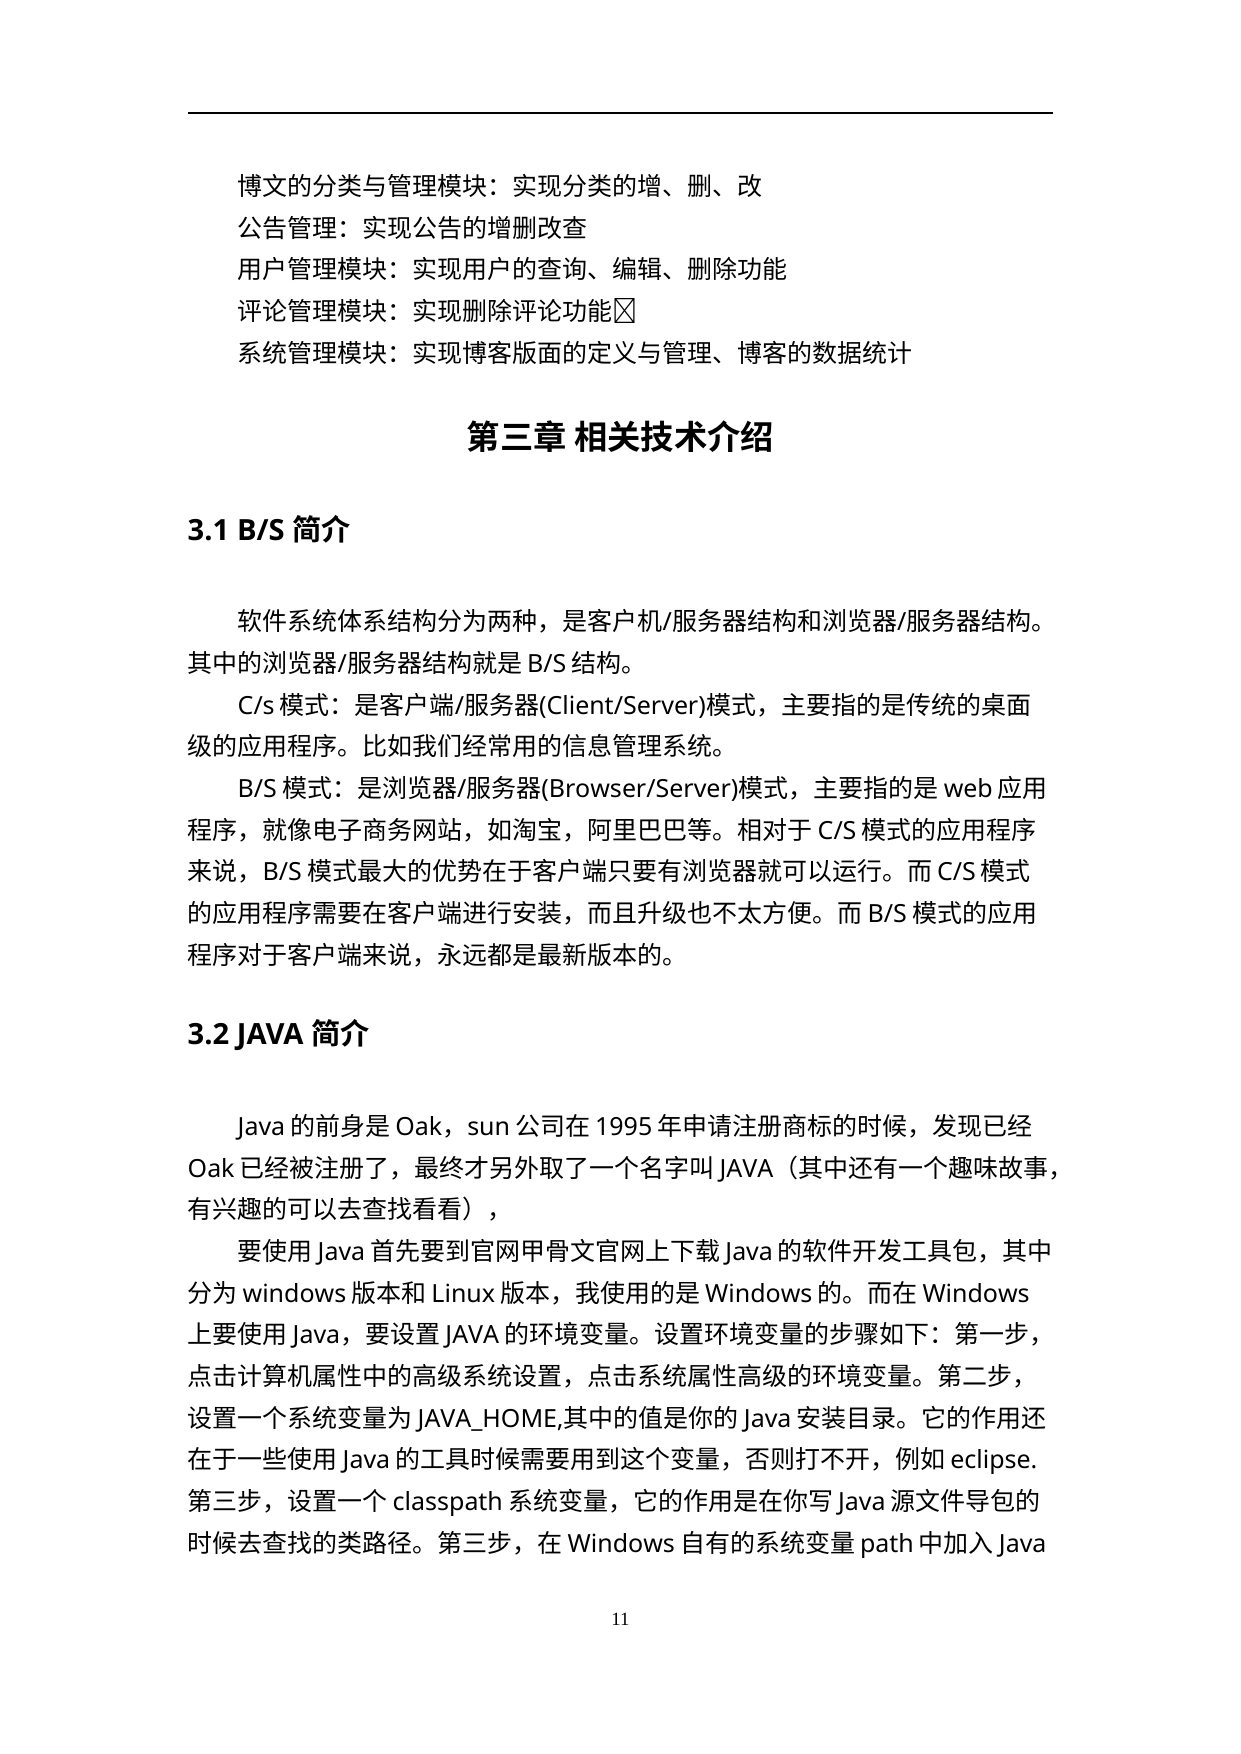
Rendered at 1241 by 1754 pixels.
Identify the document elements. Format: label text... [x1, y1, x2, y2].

text 公告管理：实现公告的增删改查 [187, 204, 1053, 245]
text 系统管理模块：实现博客版面的定义与管理、博客的数据统计 [187, 329, 1053, 370]
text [187, 1227, 1053, 1561]
text Java的前身是Oak，sun公司在1995年申请注册商标的时候，发现已经Oak已经被注册了，最终才另外取了一个名字叫JAVA（其中还有一个趣味故事，有兴趣的可以去查找看看）， [187, 1102, 1053, 1227]
text 评论管理模块：实现删除评论功能 [187, 287, 1053, 329]
subtitle 第三章 相关技术介绍 [187, 403, 1053, 468]
text 用户管理模块：实现用户的查询、编辑、删除功能 [187, 245, 1053, 287]
text 软件系统体系结构分为两种，是客户机/服务器结构和浏览器/服务器结构。其中的浏览器/服务器结构就是B/S结构。 [187, 597, 1053, 681]
subtitle 3.1 B/S 简介 [187, 495, 1053, 560]
text 博文的分类与管理模块：实现分类的增、删、改 [187, 162, 1053, 204]
text B/S模式：是浏览器/服务器(Browser/Server)模式，主要指的是web应用程序，就像电子商务网站，如淘宝，阿里巴巴等。相对于C/S模式的应用程序来说，B/S模式最大的优势在于客户端只要有浏览器就可以运行。而C/S模式的应用程序需要在客户端进行安装，而且升级也不太方便。而B/S模式的应用程序对于客户端来说，永远都是最新版本的。 [187, 764, 1053, 972]
text C/s模式：是客户端/服务器(Client/Server)模式，主要指的是传统的桌面级的应用程序。比如我们经常用的信息管理系统。 [187, 681, 1053, 764]
subtitle 3.2 JAVA 简介 [187, 999, 1053, 1064]
